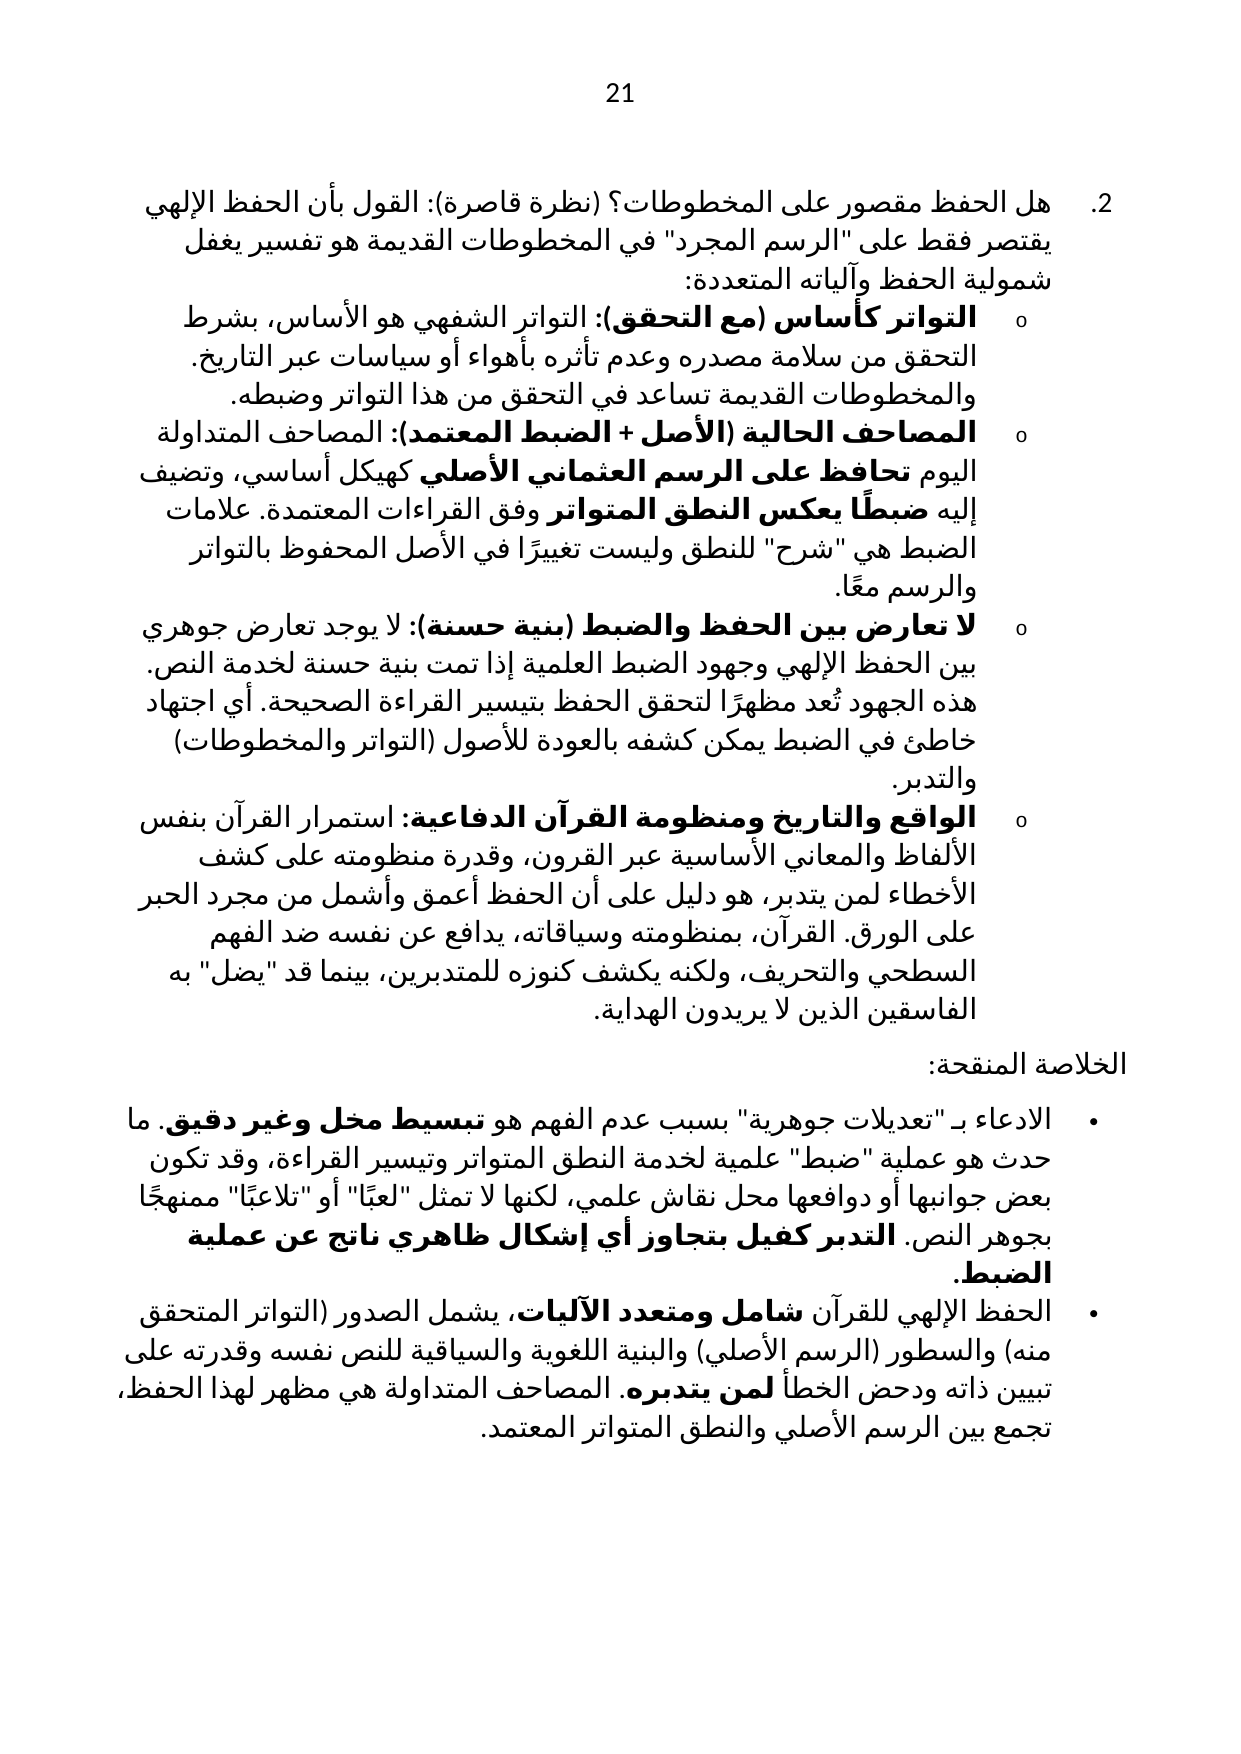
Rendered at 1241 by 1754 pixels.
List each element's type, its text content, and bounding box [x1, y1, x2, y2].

list الحفظ الإلهي للقرآن شامل ومتعدد الآليات، يشمل الصدور (التواتر المتحقق منه) والسطور (الرسم الأصلي) والبنية اللغوية والسياقية للنص نفسه وقدرته على تبيين ذاته ودحض الخطأ لمن يتدبره. المصاحف المتداولة هي مظهر لهذا الحفظ، تجمع بين الرسم الأصلي والنطق المتواتر المعتمد. [112, 1293, 1090, 1444]
list التواتر كأساس (مع التحقق): التواتر الشفهي هو الأساس، بشرط التحقق من سلامة مصدره وعدم تأثره بأهواء أو سياسات عبر التاريخ. والمخطوطات القديمة تساعد في التحقق من هذا التواتر وضبطه. [112, 299, 1015, 412]
list المصاحف الحالية (الأصل + الضبط المعتمد): المصاحف المتداولة اليوم تحافظ على الرسم العثماني الأصلي كهيكل أساسي، وتضيف إليه ضبطًا يعكس النطق المتواتر وفق القراءات المعتمدة. علامات الضبط هي "شرح" للنطق وليست تغييرًا في الأصل المحفوظ بالتواتر والرسم معًا. [112, 414, 1015, 604]
list الادعاء بـ "تعديلات جوهرية" بسبب عدم الفهم هو تبسيط مخل وغير دقيق. ما حدث هو عملية "ضبط" علمية لخدمة النطق المتواتر وتيسير القراءة، وقد تكون بعض جوانبها أو دوافعها محل نقاش علمي، لكنها لا تمثل "لعبًا" أو "تلاعبًا" ممنهجًا بجوهر النص. التدبر كفيل بتجاوز أي إشكال ظاهري ناتج عن عملية الضبط. [112, 1101, 1090, 1291]
list الواقع والتاريخ ومنظومة القرآن الدفاعية: استمرار القرآن بنفس الألفاظ والمعاني الأساسية عبر القرون، وقدرة منظومته على كشف الأخطاء لمن يتدبر، هو دليل على أن الحفظ أعمق وأشمل من مجرد الحبر على الورق. القرآن، بمنظومته وسياقاته، يدافع عن نفسه ضد الفهم السطحي والتحريف، ولكنه يكشف كنوزه للمتدبرين، بينما قد "يضل" به الفاسقين الذين لا يريدون الهداية. [112, 799, 1015, 1027]
list لا تعارض بين الحفظ والضبط (بنية حسنة): لا يوجد تعارض جوهري بين الحفظ الإلهي وجهود الضبط العلمية إذا تمت بنية حسنة لخدمة النص. هذه الجهود تُعد مظهرًا لتحقق الحفظ بتيسير القراءة الصحيحة. أي اجتهاد خاطئ في الضبط يمكن كشفه بالعودة للأصول (التواتر والمخطوطات) والتدبر. [112, 607, 1015, 796]
list هل الحفظ مقصور على المخطوطات؟ (نظرة قاصرة): القول بأن الحفظ الإلهي يقتصر فقط على "الرسم المجرد" في المخطوطات القديمة هو تفسير يغفل شمولية الحفظ وآلياته المتعددة: [112, 184, 1090, 296]
text الخلاصة المنقحة: [112, 1046, 1128, 1082]
